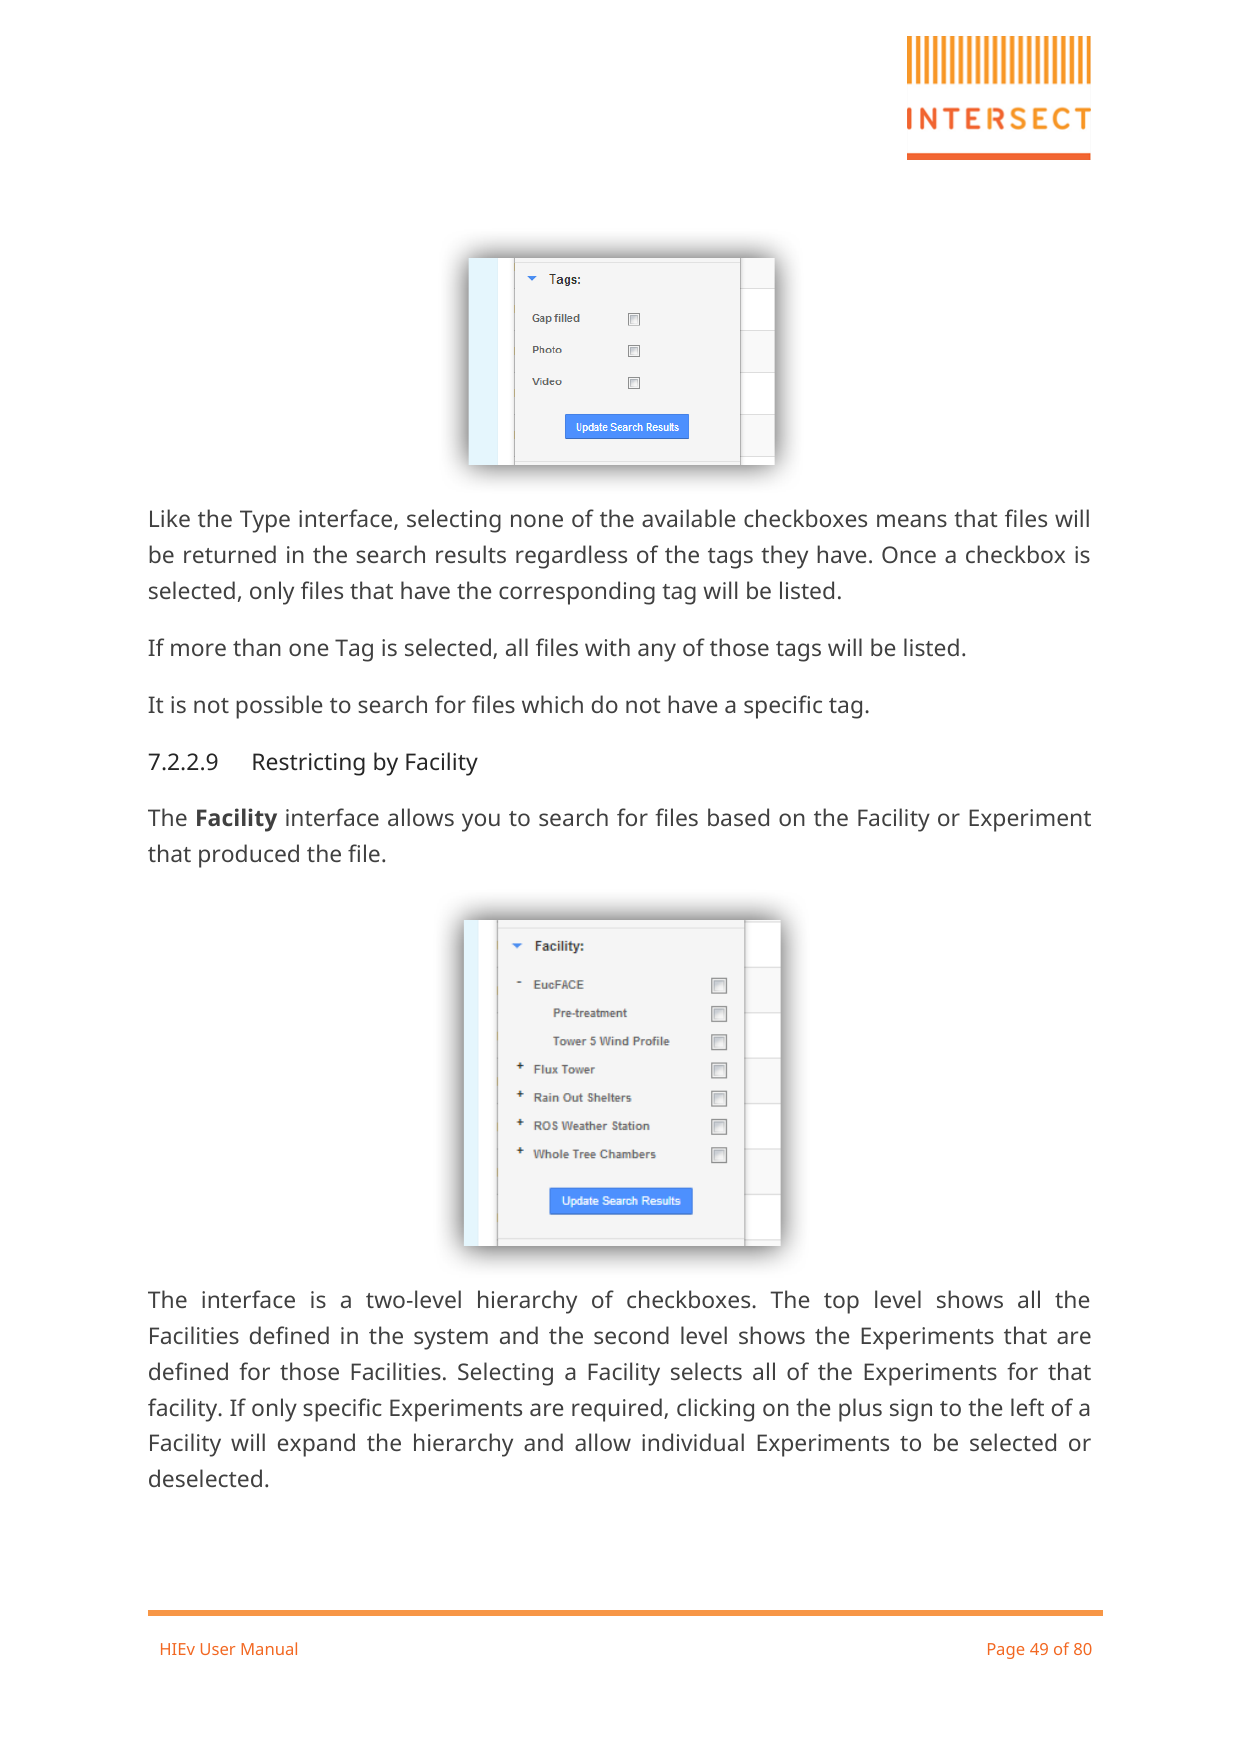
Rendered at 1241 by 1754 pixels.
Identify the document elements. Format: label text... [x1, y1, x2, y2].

text If more than one Tag is selected, all files with any of those tags will be listed. [148, 632, 1092, 663]
picture [468, 258, 775, 465]
subtitle Restricting by Facility [148, 746, 1092, 777]
picture [463, 920, 781, 1246]
text It is not possible to search for files which do not have a specific tag. [148, 689, 1092, 720]
text The interface is a two-level hierarchy of checkboxes. The top level shows all the Facilities defined in the system and the second level shows the Experiments that are defined for those Facilities. Selecting a Facility selects all of the Experiments for that facility. If only specific Experiments are required, clicking on the plus sign to the left of a Facility will expand the hierarchy and allow individual Experiments to be selected or deselected. [148, 1284, 1092, 1494]
text The Facility interface allows you to search for files based on the Facility or Experiment that produced the file. [148, 802, 1092, 869]
picture [905, 34, 1093, 162]
text Like the Type interface, selecting none of the available checkboxes means that files will be returned in the search results regardless of the tags they have. Once a checkbox is selected, only files that have the corresponding tag will be listed. [148, 503, 1092, 606]
